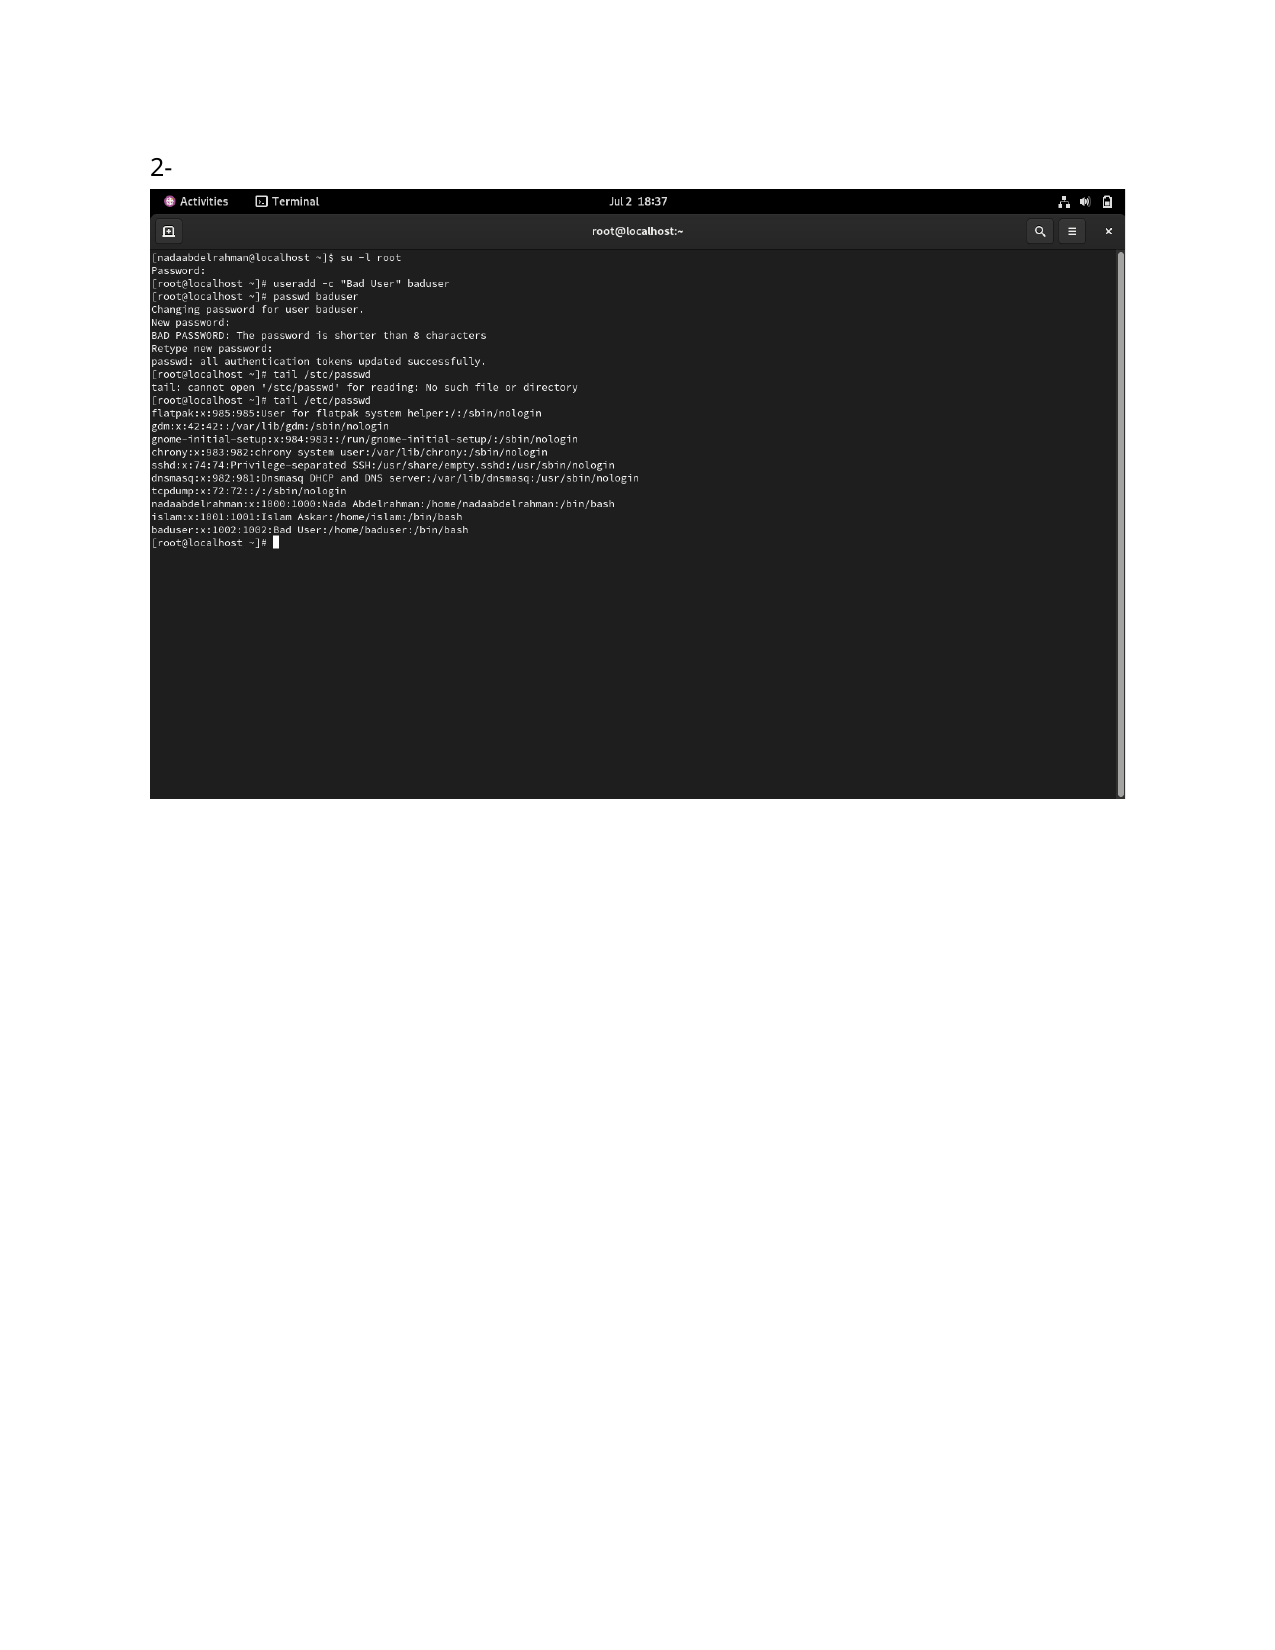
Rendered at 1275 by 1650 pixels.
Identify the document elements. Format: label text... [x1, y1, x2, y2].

text 2- [150, 150, 1125, 189]
picture [150, 189, 1125, 799]
